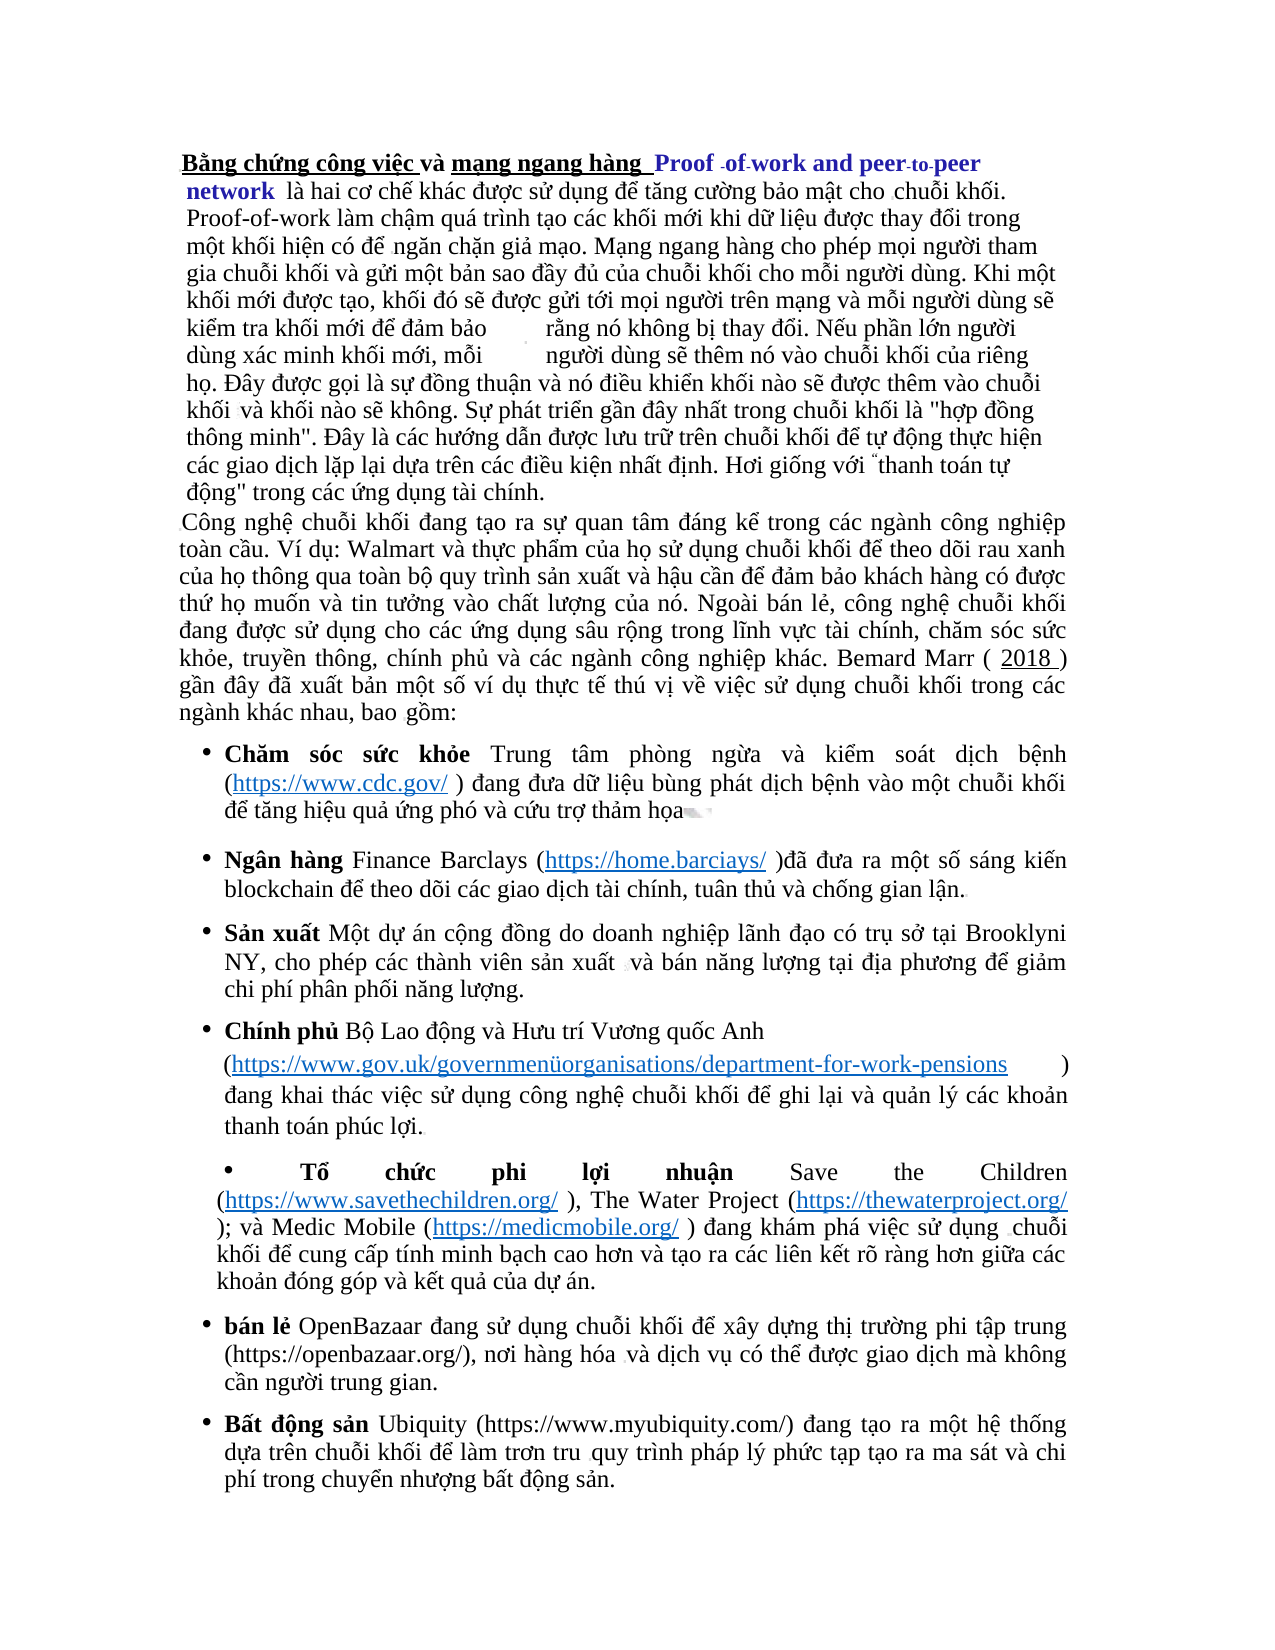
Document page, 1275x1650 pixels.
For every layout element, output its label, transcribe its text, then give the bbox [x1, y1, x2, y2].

text Công nghệ chuỗi khối đang tạo ra sự quan tâm đáng kể trong các ngành công nghiệp toàn cầu. Ví dụ: Walmart và thực phẩm của họ sử dụng chuỗi khối để theo dõi rau xanh của họ thông qua toàn bộ quy trình sản xuất và hậu cần để đảm bảo khách hàng có được thứ họ muốn và tin tưởng vào chất lượng của nó. Ngoài bán lẻ, công nghệ chuỗi khối đang được sử dụng cho các ứng dụng sâu rộng trong lĩnh vực tài chính, chăm sóc sức khỏe, truyền thông, chính phủ và các ngành công nghiệp khác. Bemard Marr ( 2018 ) gần đây đã xuất bản một số ví dụ thực tế thú vị về việc sử dụng chuỗi khối trong các ngành khác nhau, bao gồm: [179, 509, 1067, 726]
text (https://www.gov.uk/governmenüorganisations/department-for-work-pensions ) đang khai thác việc sử dụng công nghệ chuỗi khối để ghi lại và quản lý các khoản thanh toán phúc lợi. [223, 1049, 1069, 1140]
list Ngân hàng Finance Barclays (https://home.barciays/ )đã đưa ra một số sáng kiến blockchain để theo dõi các giao dịch tài chính, tuân thủ và chống gian lận. [201, 842, 1067, 902]
list Sản xuất Một dự án cộng đồng do doanh nghiệp lãnh đạo có trụ sở tại Brooklyni NY, cho phép các thành viên sản xuất và bán năng lượng tại địa phương để giảm chi phí phân phối năng lượng. [201, 915, 1067, 1003]
list Chăm sóc sức khỏe Trung tâm phòng ngừa và kiểm soát dịch bệnh (https://www.cdc.gov/ ) đang đưa dữ liệu bùng phát dịch bệnh vào một chuỗi khối để tăng hiệu quả ứng phó và cứu trợ thảm họa [201, 736, 1067, 823]
picture [236, 402, 240, 419]
list bán lẻ OpenBazaar đang sử dụng chuỗi khối để xây dựng thị trường phi tập trung (https://openbazaar.org/), nơi hàng hóa và dịch vụ có thể được giao dịch mà không cần người trung gian. [201, 1307, 1067, 1395]
picture [624, 960, 630, 971]
picture [683, 808, 712, 818]
text Bằng chứng công việc và mạng ngang hàng Proof -of-work and peer-to-peer network là hai cơ chế khác được sử dụng để tăng cường bảo mật cho chuỗi khối. Proof-of-work làm chậm quá trình tạo các khối mới khi dữ liệu được thay đổi trong một khối hiện có để ngăn chặn giả mạo. Mạng ngang hàng cho phép mọi người tham gia chuỗi khối và gửi một bản sao đầy đủ của chuỗi khối cho mỗi người dùng. Khi một khối mới được tạo, khối đó sẽ được gửi tới mọi người trên mạng và mỗi người dùng sẽ kiểm tra khối mới để đảm bảo rằng nó không bị thay đổi. Nếu phần lớn người dùng xác minh khối mới, mỗi người dùng sẽ thêm nó vào chuỗi khối của riêng họ. Đây được gọi là sự đồng thuận và nó điều khiển khối nào sẽ được thêm vào chuỗi khối và khối nào sẽ không. Sự phát triển gần đây nhất trong chuỗi khối là "hợp đồng thông minh". Đây là các hướng dẫn được lưu trữ trên chuỗi khối để tự động thực hiện các giao dịch lặp lại dựa trên các điều kiện nhất định. Hơi giống với “thanh toán tự động" trong các ứng dụng tài chính. [179, 150, 1061, 506]
list Bất động sản Ubiquity (https://www.myubiquity.com/) đang tạo ra một hệ thống dựa trên chuỗi khối để làm trơn tru quy trình pháp lý phức tạp tạo ra ma sát và chi phí trong chuyển nhượng bất động sản. [201, 1405, 1067, 1493]
list Tổ chức phi lợi nhuận Save the Children (https://www.savethechildren.org/ ), The Water Project (https://thewaterproject.org/ ); và Medic Mobile (https://medicmobile.org/ ) đang khám phá việc sử dụng chuỗi khối để cung cấp tính minh bạch cao hơn và tạo ra các liên kết rõ ràng hơn giữa các khoản đóng góp và kết quả của dự án. [216, 1153, 1067, 1295]
list Chính phủ Bộ Lao động và Hưu trí Vương quốc Anh [201, 1013, 1067, 1046]
